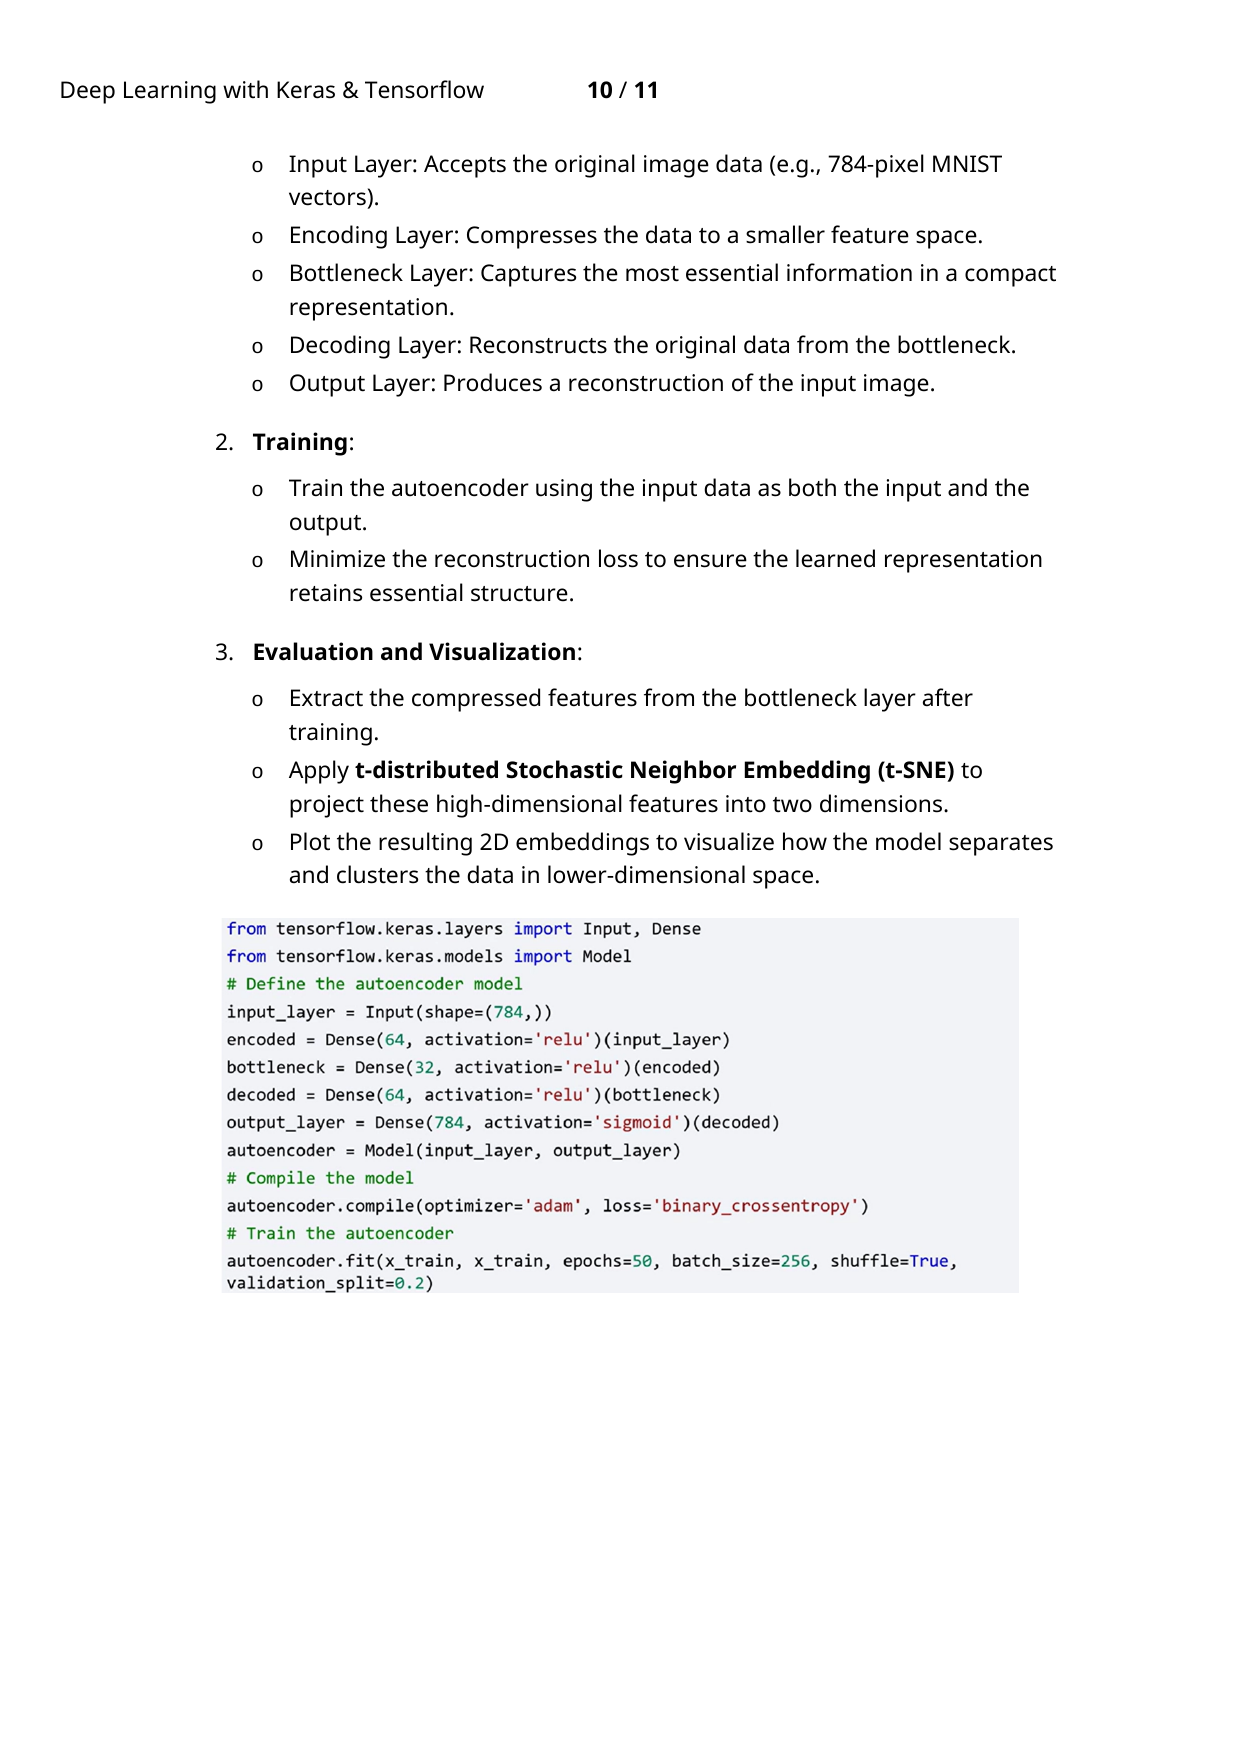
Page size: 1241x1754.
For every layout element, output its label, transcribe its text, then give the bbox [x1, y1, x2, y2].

list Minimize the reconstruction loss to ensure the learned representation retains essential structure. [251, 543, 1063, 608]
list Extract the compressed features from the bottleneck layer after training. [251, 682, 1063, 747]
picture [221, 918, 1019, 1293]
list Encoding Layer: Compresses the data to a smaller feature space. [251, 219, 1063, 251]
list Plot the resulting 2D embeddings to visualize how the model separates and clusters the data in lower-dimensional space. [251, 826, 1063, 891]
list Train the autoencoder using the input data as both the input and the output. [251, 472, 1063, 537]
list Training: [215, 426, 1063, 457]
list Apply t-distributed Stochastic Neighbor Embedding (t-SNE) to project these high-dimensional features into two dimensions. [251, 754, 1063, 819]
list Bottleneck Layer: Captures the most essential information in a compact representation. [251, 257, 1063, 322]
list Output Layer: Produces a reconstruction of the input image. [251, 367, 1063, 398]
list Input Layer: Accepts the original image data (e.g., 784-pixel MNIST vectors). [251, 148, 1063, 213]
list Decoding Layer: Reconstructs the original data from the bottleneck. [251, 329, 1063, 360]
list Evaluation and Visualization: [215, 636, 1063, 667]
